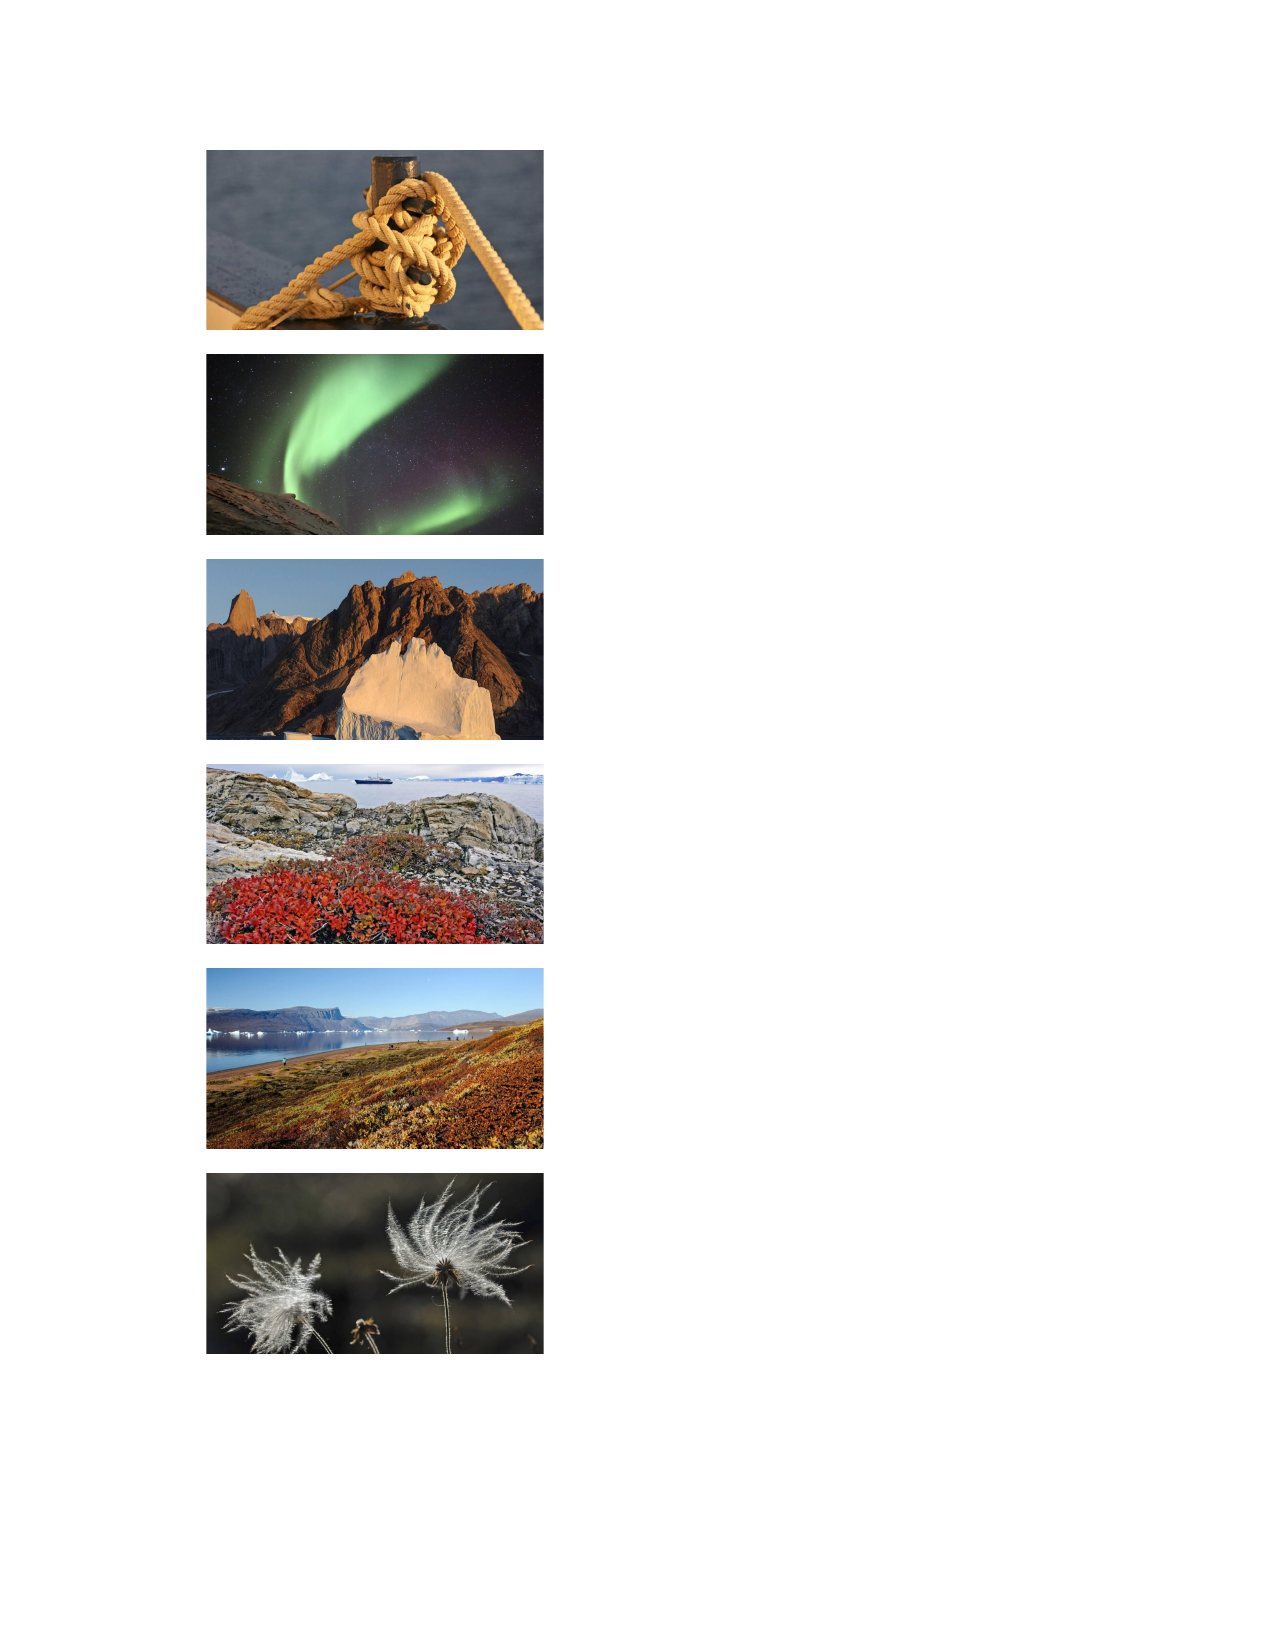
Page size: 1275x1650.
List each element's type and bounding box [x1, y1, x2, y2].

picture [206, 559, 544, 740]
picture [206, 1173, 544, 1354]
picture [206, 968, 544, 1149]
picture [206, 354, 544, 535]
picture [206, 150, 544, 330]
picture [206, 764, 544, 944]
